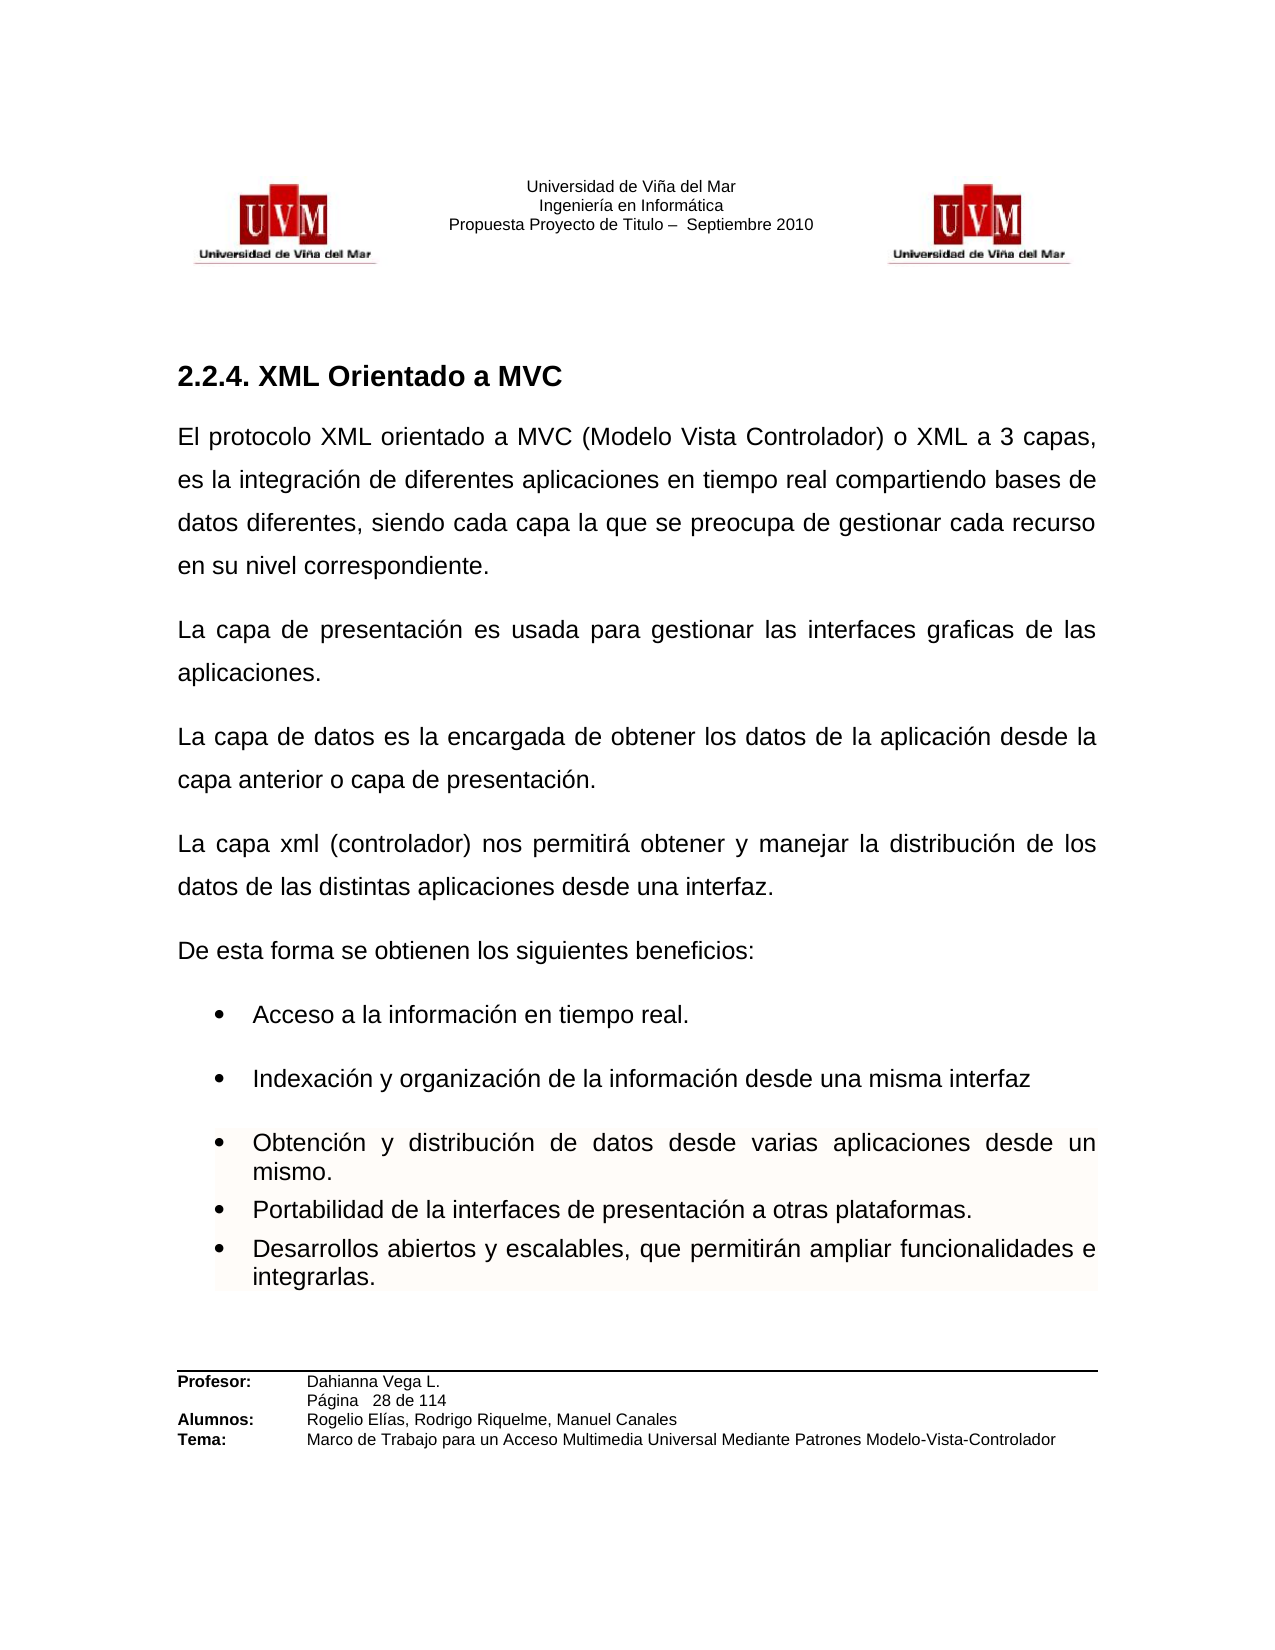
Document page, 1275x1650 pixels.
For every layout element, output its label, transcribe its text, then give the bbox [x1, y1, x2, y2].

list Acceso a la información en tiempo real. [215, 1000, 1098, 1029]
list Obtención y distribución de datos desde varias aplicaciones desde un mismo. [215, 1128, 1098, 1186]
picture [177, 176, 390, 267]
list Desarrollos abiertos y escalables, que permitirán ampliar funcionalidades e integrarlas. [215, 1233, 1098, 1291]
picture [871, 176, 1084, 267]
text La capa xml (controlador) nos permitirá obtener y manejar la distribución de los datos de las distintas aplicaciones desde una interfaz. [177, 829, 1098, 901]
text De esta forma se obtienen los siguientes beneficios: [177, 936, 1098, 965]
text El protocolo XML orientado a MVC (Modelo Vista Controlador) o XML a 3 capas, es la integración de diferentes aplicaciones en tiempo real compartiendo bases de datos diferentes, siendo cada capa la que se preocupa de gestionar cada recurso en su nivel correspondiente. [177, 422, 1098, 580]
list Portabilidad de la interfaces de presentación a otras plataformas. [215, 1195, 1098, 1224]
subtitle 2.2.4. XML Orientado a MVC [177, 359, 1098, 392]
text La capa de presentación es usada para gestionar las interfaces graficas de las aplicaciones. [177, 615, 1098, 687]
list Indexación y organización de la información desde una misma interfaz [215, 1064, 1098, 1093]
text La capa de datos es la encargada de obtener los datos de la aplicación desde la capa anterior o capa de presentación. [177, 722, 1098, 794]
